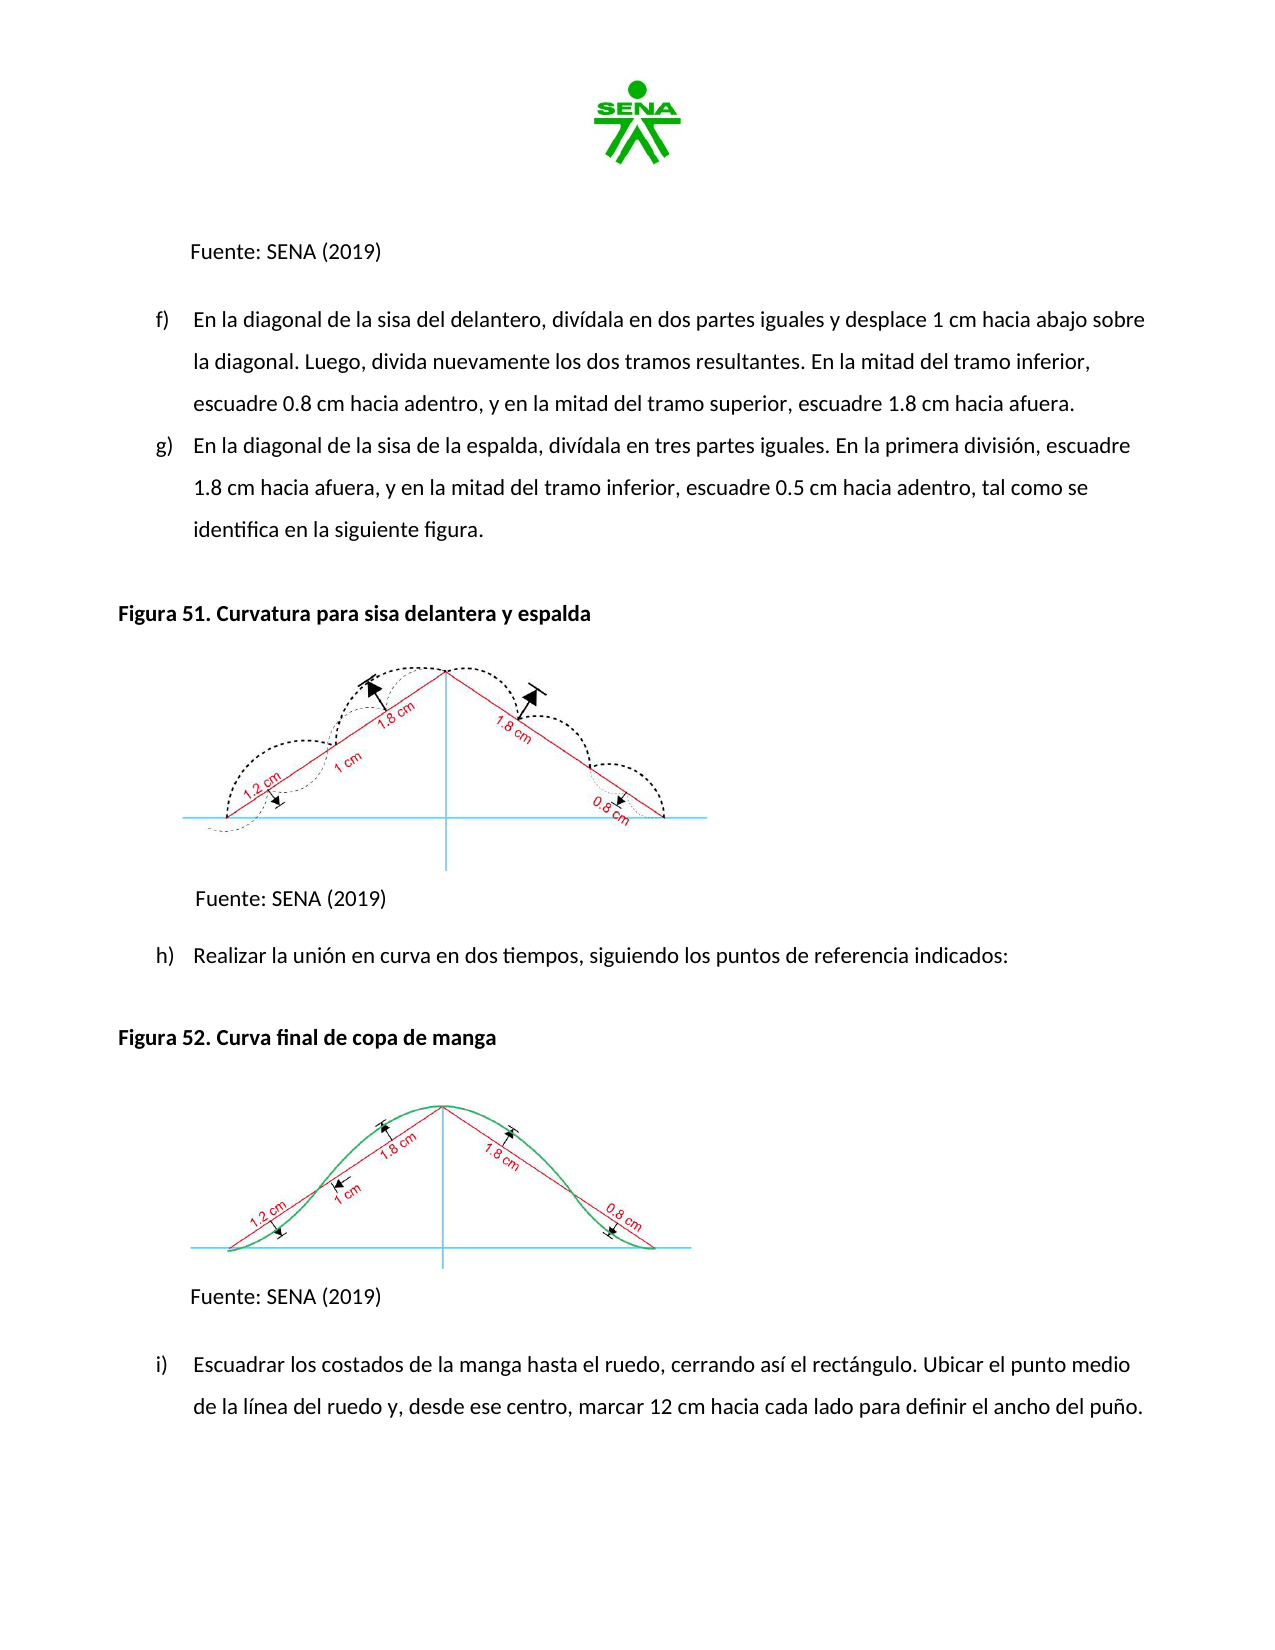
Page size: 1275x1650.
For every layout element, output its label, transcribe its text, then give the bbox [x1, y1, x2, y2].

text Fuente: SENA (2019) [118, 641, 1157, 912]
list En la diagonal de la sisa del delantero, divídala en dos partes iguales y desplace 1 cm hacia abajo sobre la diagonal. Luego, divida nuevamente los dos tramos resultantes. En la mitad del tramo inferior, escuadre 0.8 cm hacia adentro, y en la mitad del tramo superior, escuadre 1.8 cm hacia afuera. [156, 305, 1157, 417]
list Realizar la unión en curva en dos tiempos, siguiendo los puntos de referencia indicados: [156, 941, 1157, 969]
list En la diagonal de la sisa de la espalda, divídala en tres partes iguales. En la primera división, escuadre 1.8 cm hacia afuera, y en la mitad del tramo inferior, escuadre 0.5 cm hacia adentro, tal como se identifica en la siguiente figura. [156, 431, 1157, 543]
text Figura 51. Curvatura para sisa delantera y espalda [118, 599, 1157, 627]
text Fuente: SENA (2019) [118, 1064, 1157, 1310]
text Fuente: SENA (2019) [118, 237, 1157, 265]
list Escuadrar los costados de la manga hasta el ruedo, cerrando así el rectángulo. Ubicar el punto medio de la línea del ruedo y, desde ese centro, marcar 12 cm hacia cada lado para definir el ancho del puño. [156, 1350, 1157, 1420]
text Figura 52. Curva final de copa de manga [118, 1023, 1157, 1051]
picture [588, 75, 687, 172]
